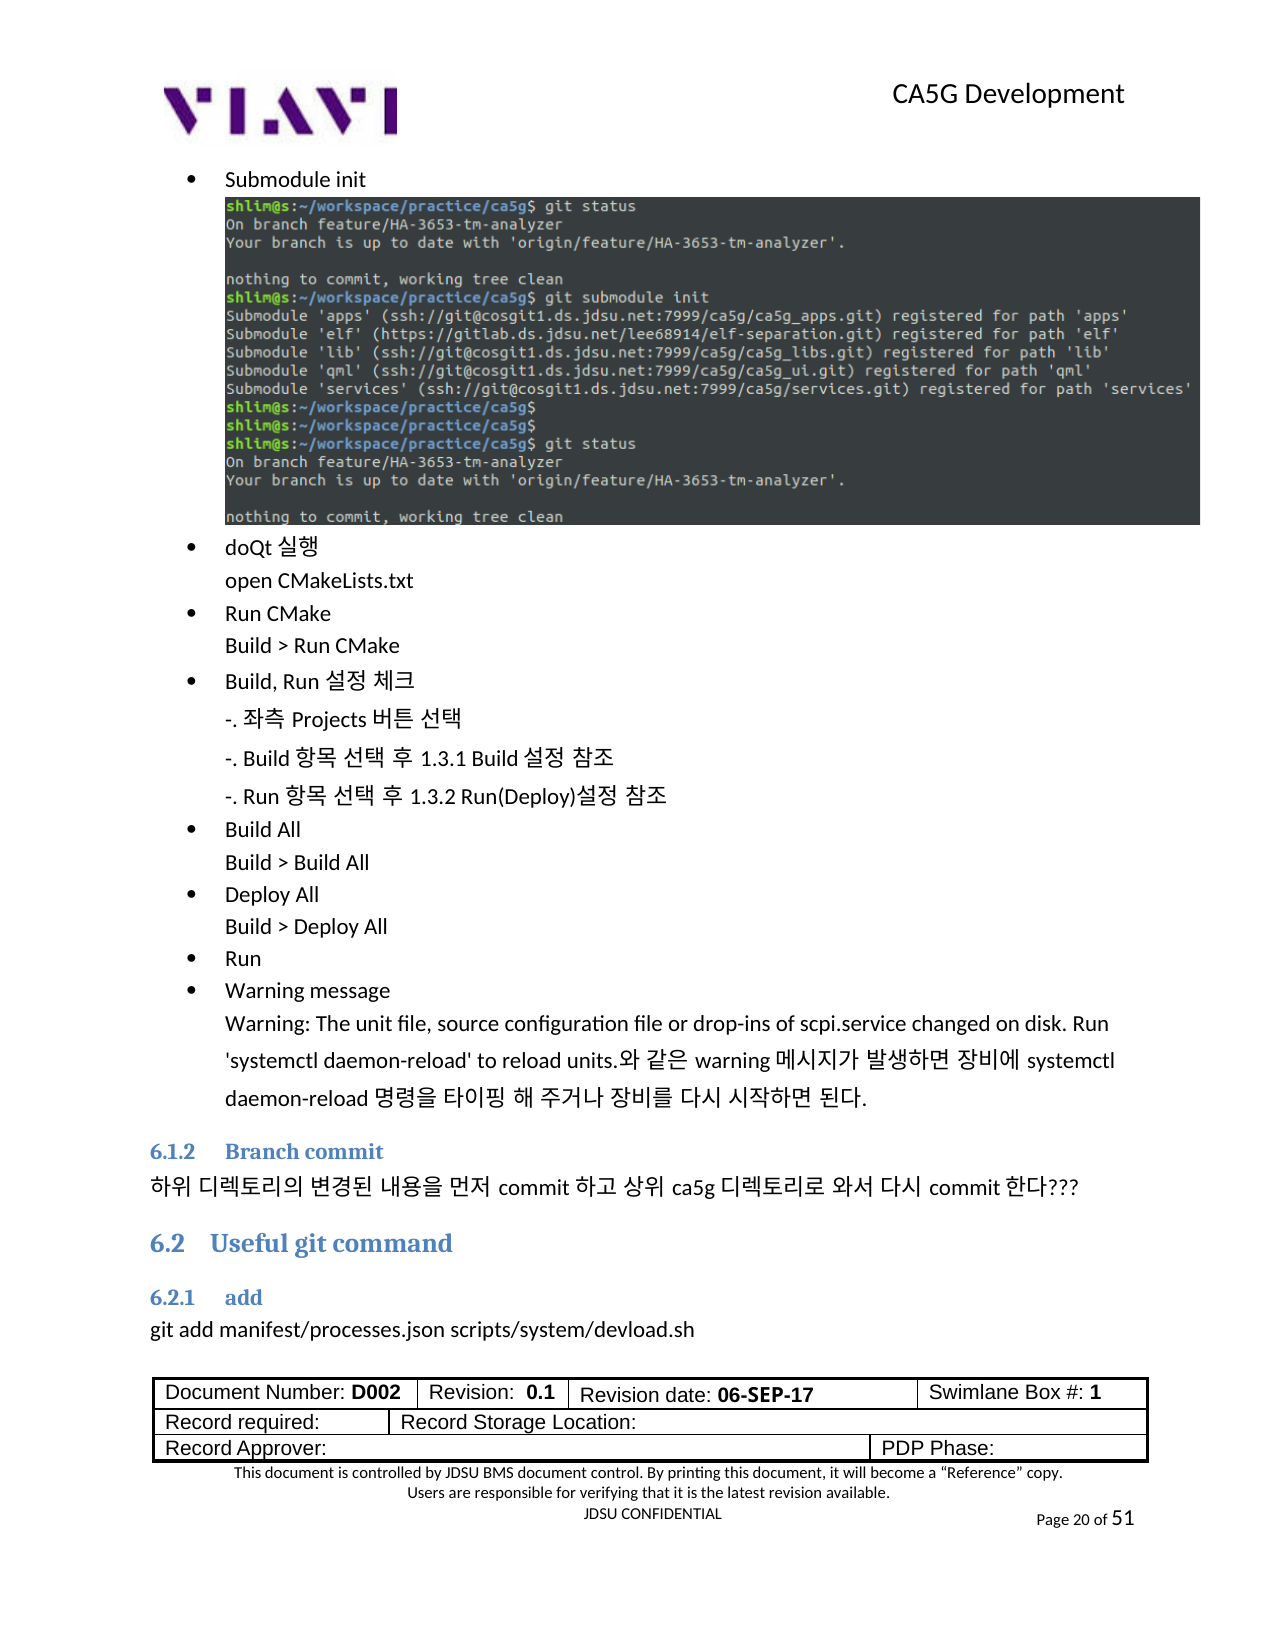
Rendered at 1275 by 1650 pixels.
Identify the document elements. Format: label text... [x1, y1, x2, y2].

list Build, Run 설정 체크 -. 좌측 Projects 버튼 선택 -. Build 항목 선택 후 1.3.1 Build 설정 참조 -. Run 항목 선택 후 1.3.2 Run(Deploy)설정 참조 [187, 663, 1125, 811]
list Run CMake Build > Run CMake [187, 599, 1125, 659]
text 하위 디렉토리의 변경된 내용을 먼저 commit 하고 상위 ca5g 디렉토리로 와서 다시 commit한다??? [150, 1169, 1125, 1202]
list doQt 실행 open CMakeLists.txt [187, 529, 1125, 594]
list Build All Build > Build All [187, 816, 1125, 876]
picture [225, 197, 1200, 525]
list Deploy All Build > Deploy All [187, 880, 1125, 940]
text git add manifest/processes.json scripts/system/devload.sh [150, 1315, 1125, 1343]
subtitle Useful git command [150, 1228, 1125, 1259]
subtitle add [150, 1284, 1125, 1311]
picture [162, 68, 397, 146]
list Run [187, 944, 1125, 972]
subtitle Branch commit [150, 1139, 1125, 1165]
list Warning message Warning: The unit file, source configuration file or drop-ins of scpi.service changed on disk. Run 'systemctl daemon-reload' to reload units.와 같은 warning 메시지가 발생하면 장비에 systemctl daemon-reload 명령을 타이핑 해 주거나 장비를 다시 시작하면 된다. [187, 977, 1125, 1113]
